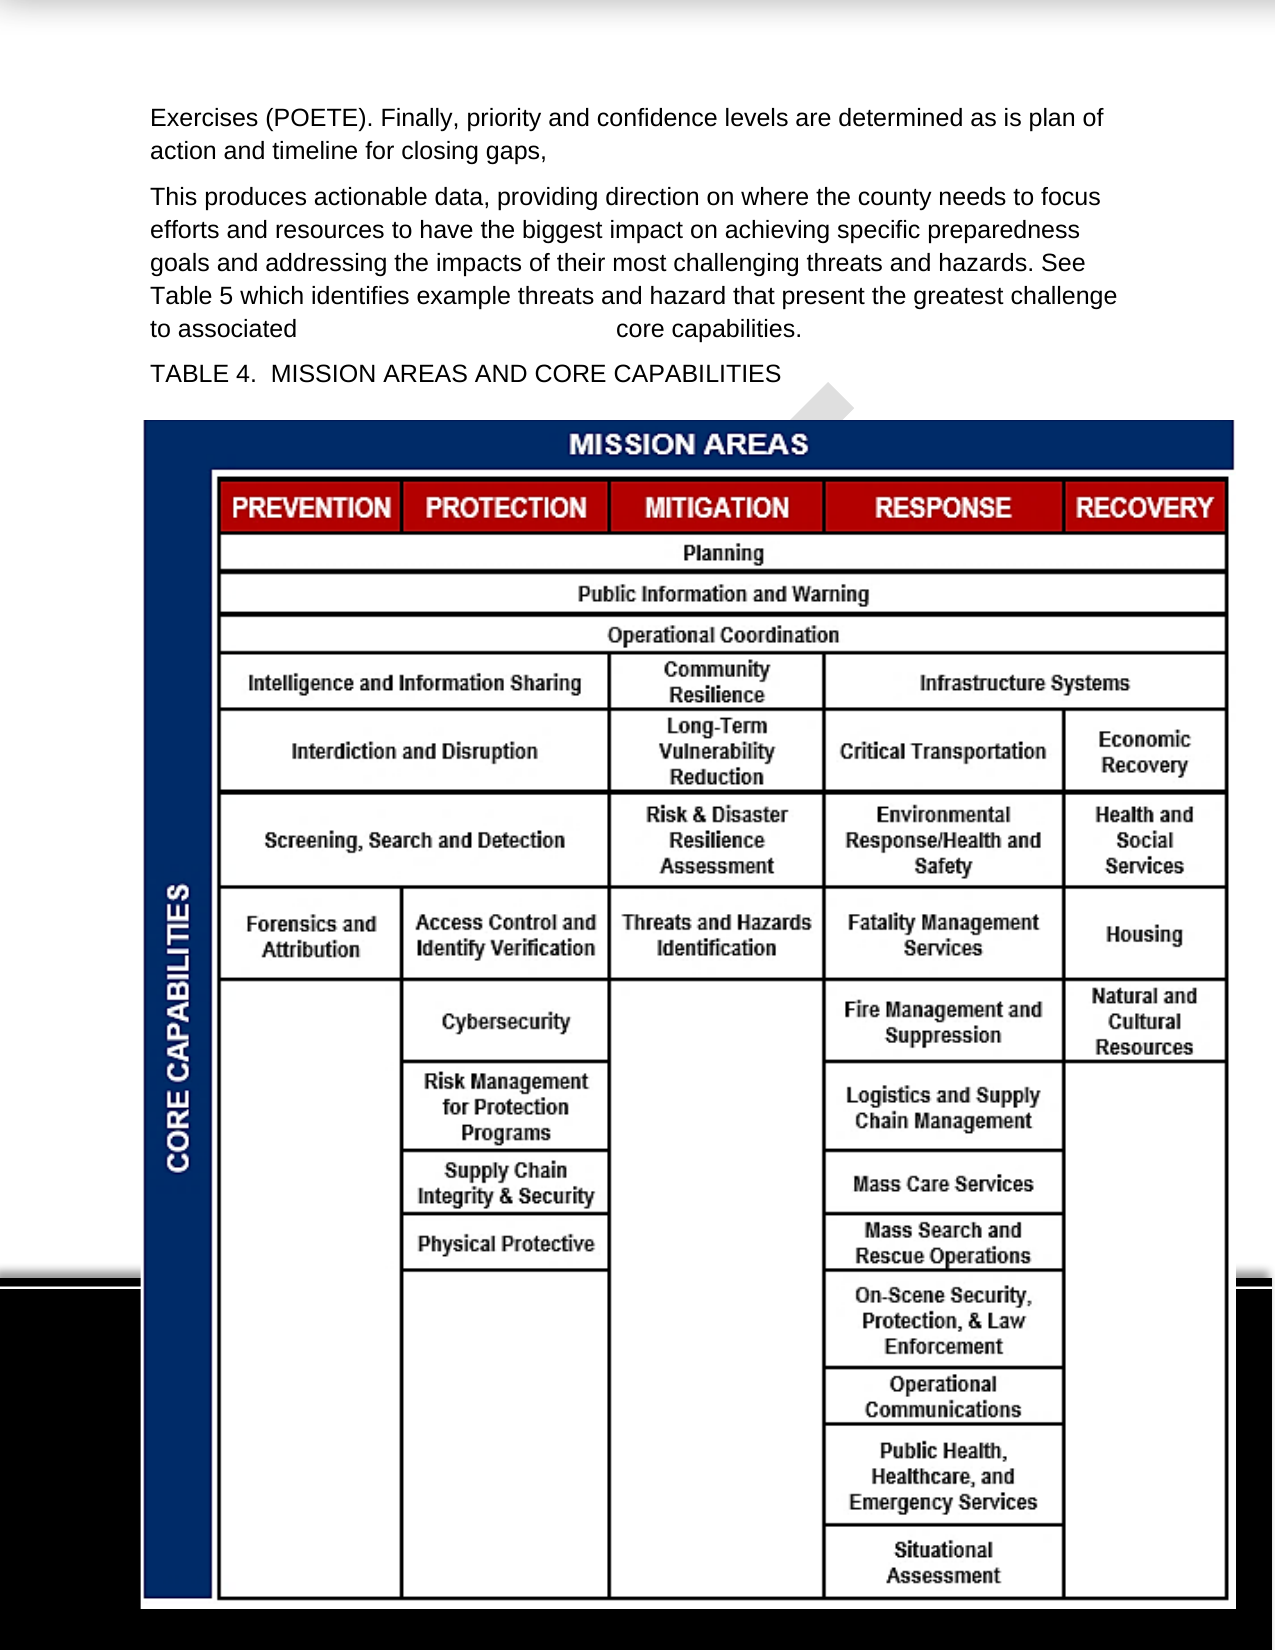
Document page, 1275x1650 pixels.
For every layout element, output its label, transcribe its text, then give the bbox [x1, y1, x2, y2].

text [150, 103, 1125, 165]
picture [140, 420, 1236, 1609]
text TABLE 4. MISSION AREAS AND CORE CAPABILITIES [150, 359, 1125, 388]
text This produces actionable data, providing direction on where the county needs to focus efforts and resources to have the biggest impact on achieving specific preparedness goals and addressing the impacts of their most challenging threats and hazards. See Table 5 which identifies example threats and hazard that present the greatest challenge to associated core capabilities. [150, 182, 1125, 342]
